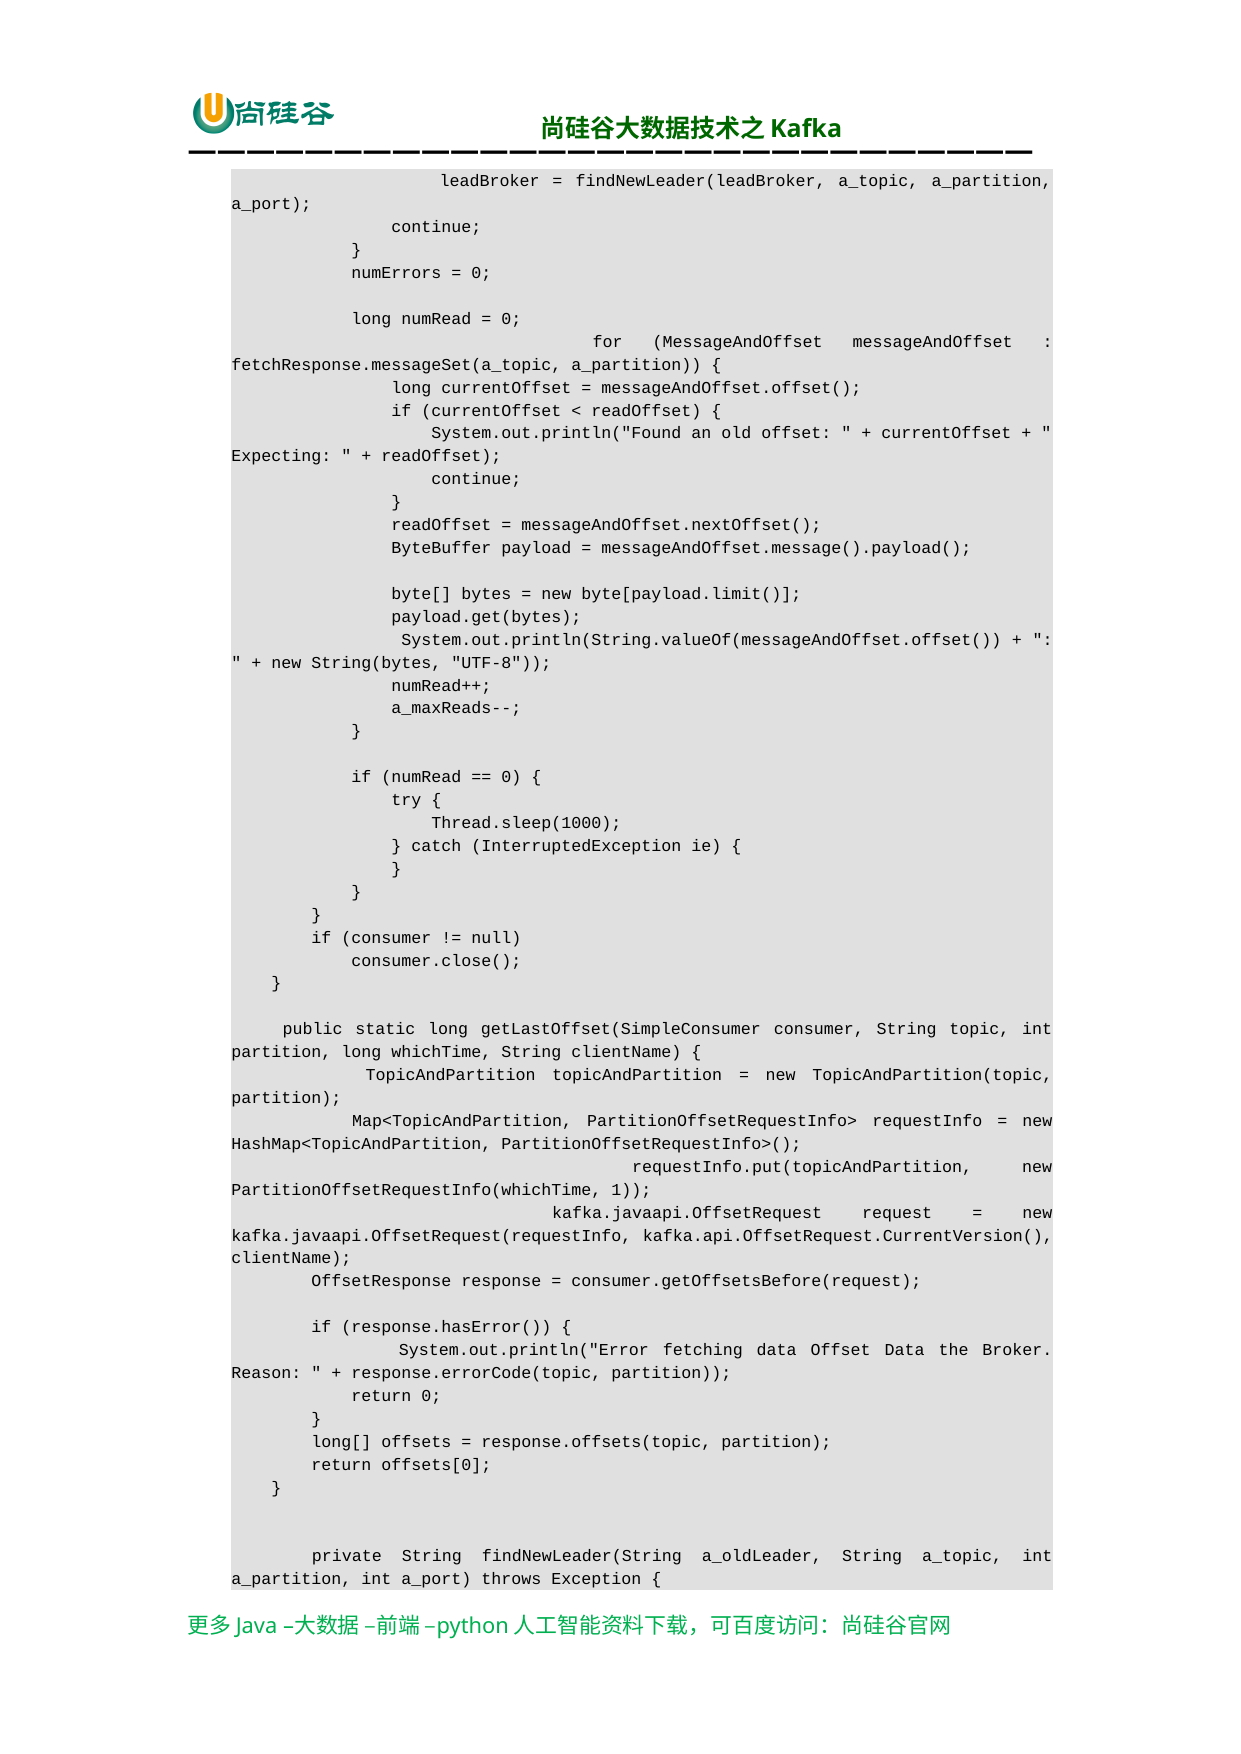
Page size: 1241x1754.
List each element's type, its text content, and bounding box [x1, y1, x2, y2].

text long[] offsets = response.offsets(topic, partition); [231, 1429, 1053, 1452]
text } [231, 902, 1053, 925]
text return offsets[0]; [231, 1452, 1053, 1475]
text } [231, 238, 1053, 261]
text kafka.javaapi.OffsetRequest request = new kafka.javaapi.OffsetRequest(requestInfo, kafka.api.OffsetRequest.CurrentVersion(), clientName); [231, 1200, 1053, 1269]
text ByteBuffer payload = messageAndOffset.message().payload(); [231, 536, 1053, 558]
text continue; [231, 215, 1053, 238]
text } [231, 879, 1053, 902]
text TopicAndPartition topicAndPartition = new TopicAndPartition(topic, partition); [231, 1063, 1053, 1108]
text } [231, 490, 1053, 513]
text readOffset = messageAndOffset.nextOffset(); [231, 513, 1053, 536]
text Map<TopicAndPartition, PartitionOffsetRequestInfo> requestInfo = new HashMap<TopicAndPartition, PartitionOffsetRequestInfo>(); [231, 1108, 1053, 1154]
text System.out.println(String.valueOf(messageAndOffset.offset()) + ": " + new String(bytes, "UTF-8")); [231, 627, 1053, 673]
text } catch (InterruptedException ie) { [231, 833, 1053, 856]
text consumer.close(); [231, 948, 1053, 971]
text } [231, 971, 1053, 994]
text } [231, 1406, 1053, 1429]
text long currentOffset = messageAndOffset.offset(); [231, 375, 1053, 398]
text } [231, 856, 1053, 879]
text if (consumer != null) [231, 925, 1053, 948]
text if (response.hasError()) { [231, 1315, 1053, 1338]
text long numRead = 0; [231, 306, 1053, 329]
text if (currentOffset < readOffset) { [231, 398, 1053, 421]
text Thread.sleep(1000); [231, 811, 1053, 833]
text continue; [231, 467, 1053, 490]
text OffsetResponse response = consumer.getOffsetsBefore(request); [231, 1269, 1053, 1292]
text try { [231, 788, 1053, 811]
text return 0; [231, 1383, 1053, 1406]
text payload.get(bytes); [231, 604, 1053, 627]
text private String findNewLeader(String a_oldLeader, String a_topic, int a_partition, int a_port) throws Exception { [231, 1544, 1053, 1590]
text a_maxReads--; [231, 696, 1053, 719]
text if (numRead == 0) { [231, 765, 1053, 788]
text numRead++; [231, 673, 1053, 696]
text System.out.println("Found an old offset: " + currentOffset + " Expecting: " + readOffset); [231, 421, 1053, 467]
text byte[] bytes = new byte[payload.limit()]; [231, 581, 1053, 604]
text for (MessageAndOffset messageAndOffset : fetchResponse.messageSet(a_topic, a_partition)) { [231, 329, 1053, 375]
text } [231, 719, 1053, 742]
text public static long getLastOffset(SimpleConsumer consumer, String topic, int partition, long whichTime, String clientName) { [231, 1017, 1053, 1063]
text leadBroker = findNewLeader(leadBroker, a_topic, a_partition, a_port); [231, 169, 1053, 215]
picture [187, 88, 338, 138]
text System.out.println("Error fetching data Offset Data the Broker. Reason: " + response.errorCode(topic, partition)); [231, 1338, 1053, 1383]
text numErrors = 0; [231, 261, 1053, 283]
text } [231, 1475, 1053, 1498]
text requestInfo.put(topicAndPartition, new PartitionOffsetRequestInfo(whichTime, 1)); [231, 1154, 1053, 1200]
